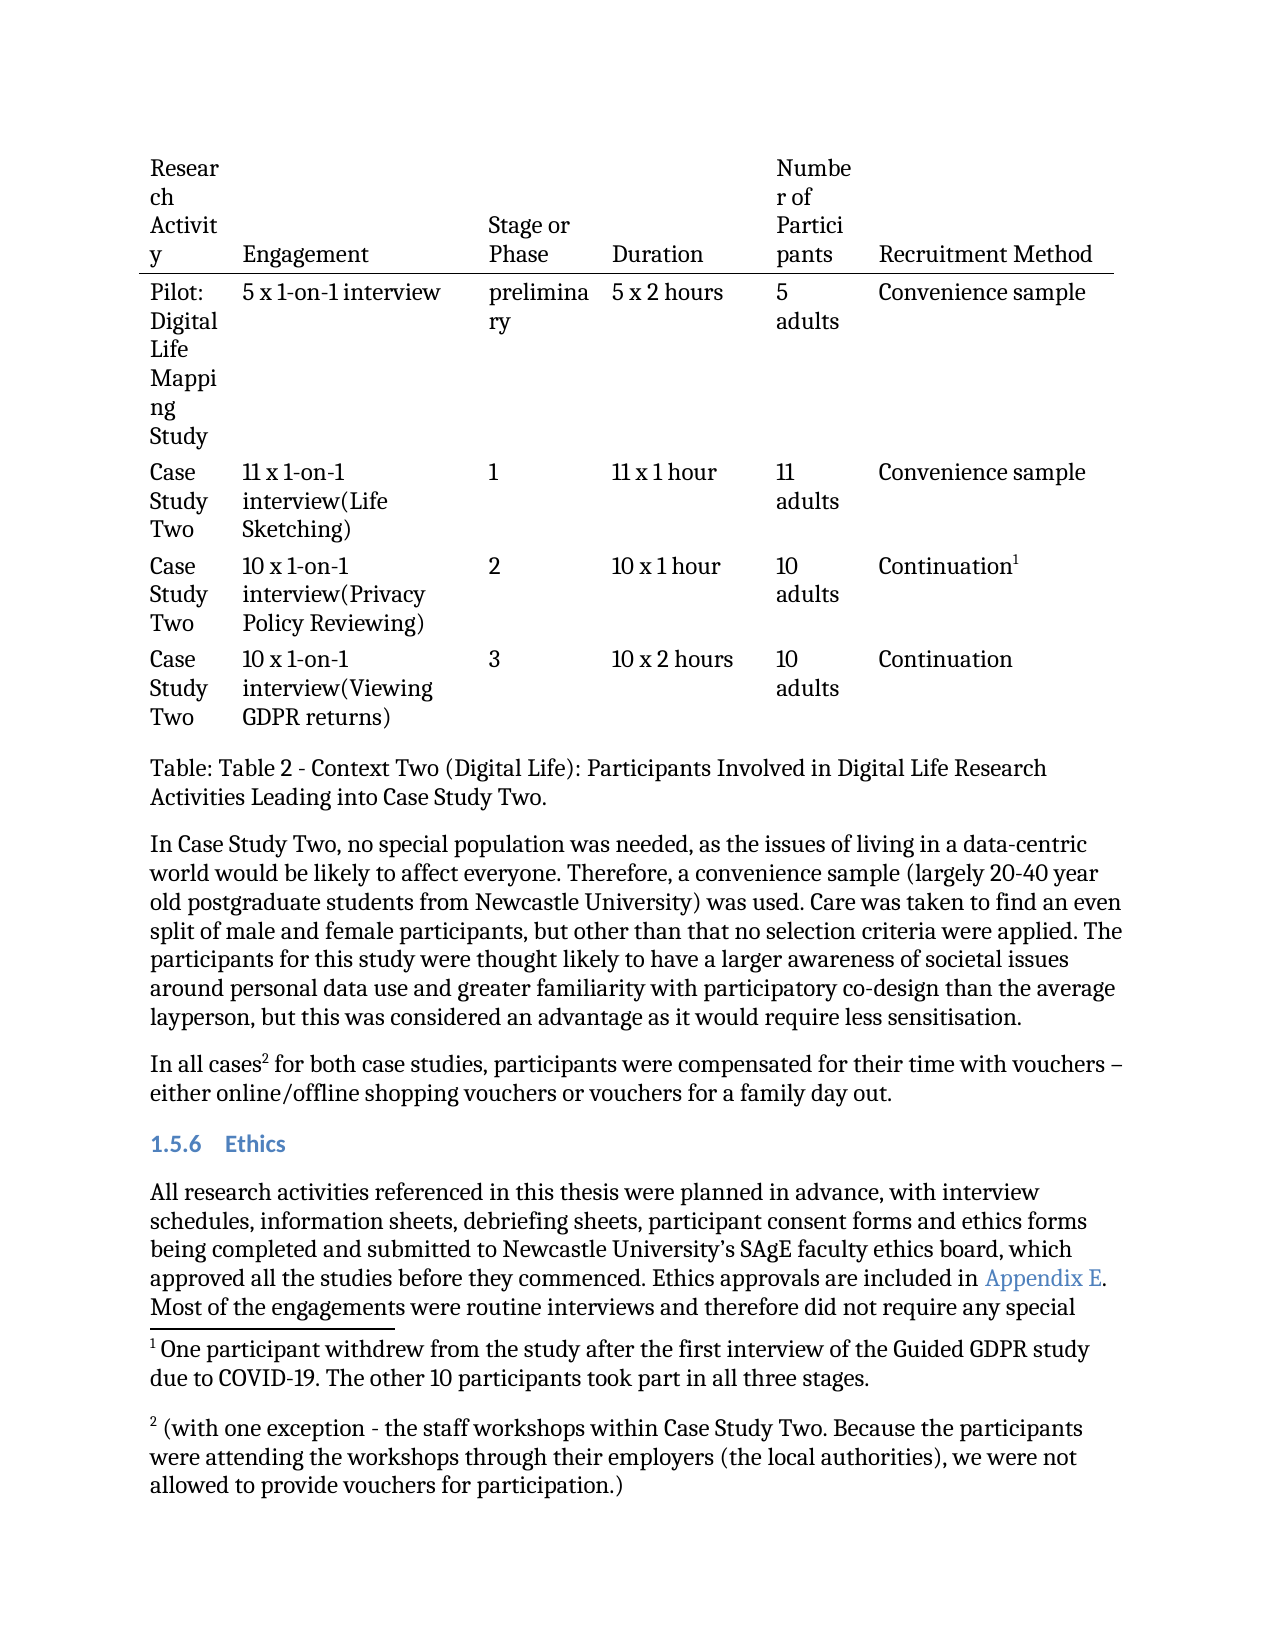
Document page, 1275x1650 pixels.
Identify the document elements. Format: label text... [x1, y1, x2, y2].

table_cell 11 x 1-on-1 interview(Life Sketching) [231, 454, 477, 548]
subtitle 1.5.6 Ethics [150, 1129, 1125, 1159]
table_header Recruitment Method [867, 150, 1114, 272]
table_cell 10 adults [765, 642, 867, 735]
table_cell 10 x 1-on-1 interview(Viewing GDPR returns) [231, 642, 477, 735]
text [150, 1178, 1125, 1322]
table_cell 11 x 1 hour [601, 454, 765, 548]
text In Case Study Two, no special population was needed, as the issues of living in a data-centric world would be likely to affect everyone. Therefore, a convenience sample (largely 20-40 year old postgraduate students from Newcastle University) was used. Care was taken to find an even split of male and female participants, but other than that no selection criteria were applied. The participants for this study were thought likely to have a larger awareness of societal issues around personal data use and greater familiarity with participatory co-design than the average layperson, but this was considered an advantage as it would require less sensitisation. [150, 830, 1125, 1032]
table_cell 11 adults [765, 454, 867, 548]
table_cell Pilot: Digital Life Mapping Study [139, 274, 231, 454]
table_cell 3 [478, 642, 601, 735]
table_cell 1 [478, 454, 601, 548]
table_header Research Activity [139, 150, 231, 272]
table_header Engagement [231, 150, 477, 272]
table_cell 2 [478, 548, 601, 642]
table_cell Case Study Two [139, 642, 231, 735]
table_header Duration [601, 150, 765, 272]
table_cell Case Study Two [139, 454, 231, 548]
table_cell 10 adults [765, 548, 867, 642]
table_cell Convenience sample [867, 454, 1114, 548]
table_cell Case Study Two [139, 548, 231, 642]
table_cell 5 x 2 hours [601, 274, 765, 454]
table_cell 5 x 1-on-1 interview [231, 274, 477, 454]
table_cell Continuation [867, 548, 1114, 642]
table_cell preliminary [478, 274, 601, 454]
table_cell Convenience sample [867, 274, 1114, 454]
table_cell Continuation [867, 642, 1114, 735]
text Table: Table 2 - Context Two (Digital Life): Participants Involved in Digital Life Research Activities Leading into Case Study Two. [150, 754, 1125, 812]
table_cell 10 x 1 hour [601, 548, 765, 642]
table_cell 10 x 2 hours [601, 642, 765, 735]
table_header Stage or Phase [478, 150, 601, 272]
table_header Number of Participants [765, 150, 867, 272]
text In all cases for both case studies, participants were compensated for their time with vouchers – either online/offline shopping vouchers or vouchers for a family day out. [150, 1050, 1125, 1108]
table_cell 10 x 1-on-1 interview(Privacy Policy Reviewing) [231, 548, 477, 642]
table_cell 5 adults [765, 274, 867, 454]
